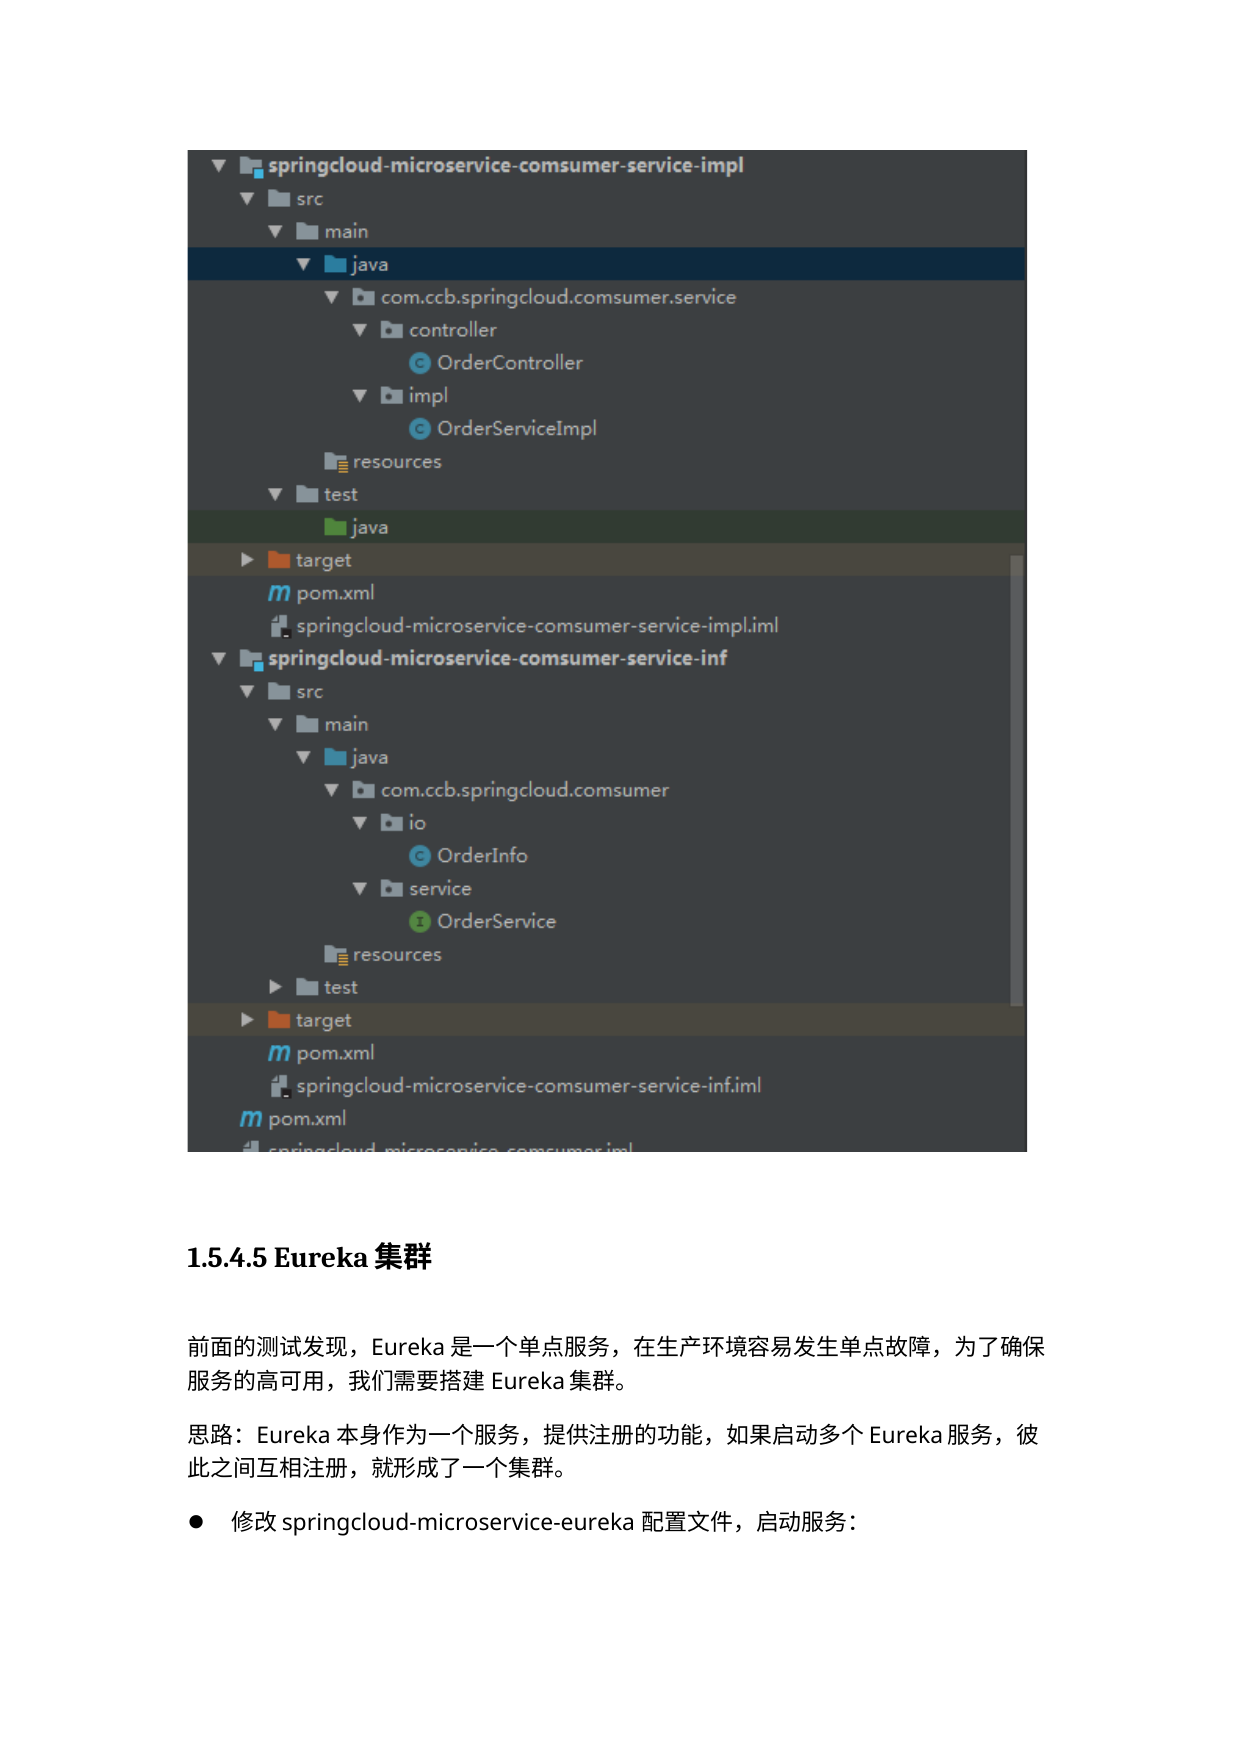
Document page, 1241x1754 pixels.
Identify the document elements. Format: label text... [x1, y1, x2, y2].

list 修改springcloud-microservice-eureka 配置文件，启动服务： [187, 1504, 1053, 1537]
text 前面的测试发现，Eureka是一个单点服务，在生产环境容易发生单点故障，为了确保 服务的高可用，我们需要搭建 Eureka集群。 [187, 1329, 1053, 1396]
text 思路：Eureka 本身作为一个服务，提供注册的功能，如果启动多个 Eureka服务，彼此之间互相注册，就形成了一个集群。 [187, 1417, 1053, 1483]
subtitle 1.5.4.5 Eureka集群 [187, 1233, 1053, 1275]
picture [187, 150, 1028, 1152]
